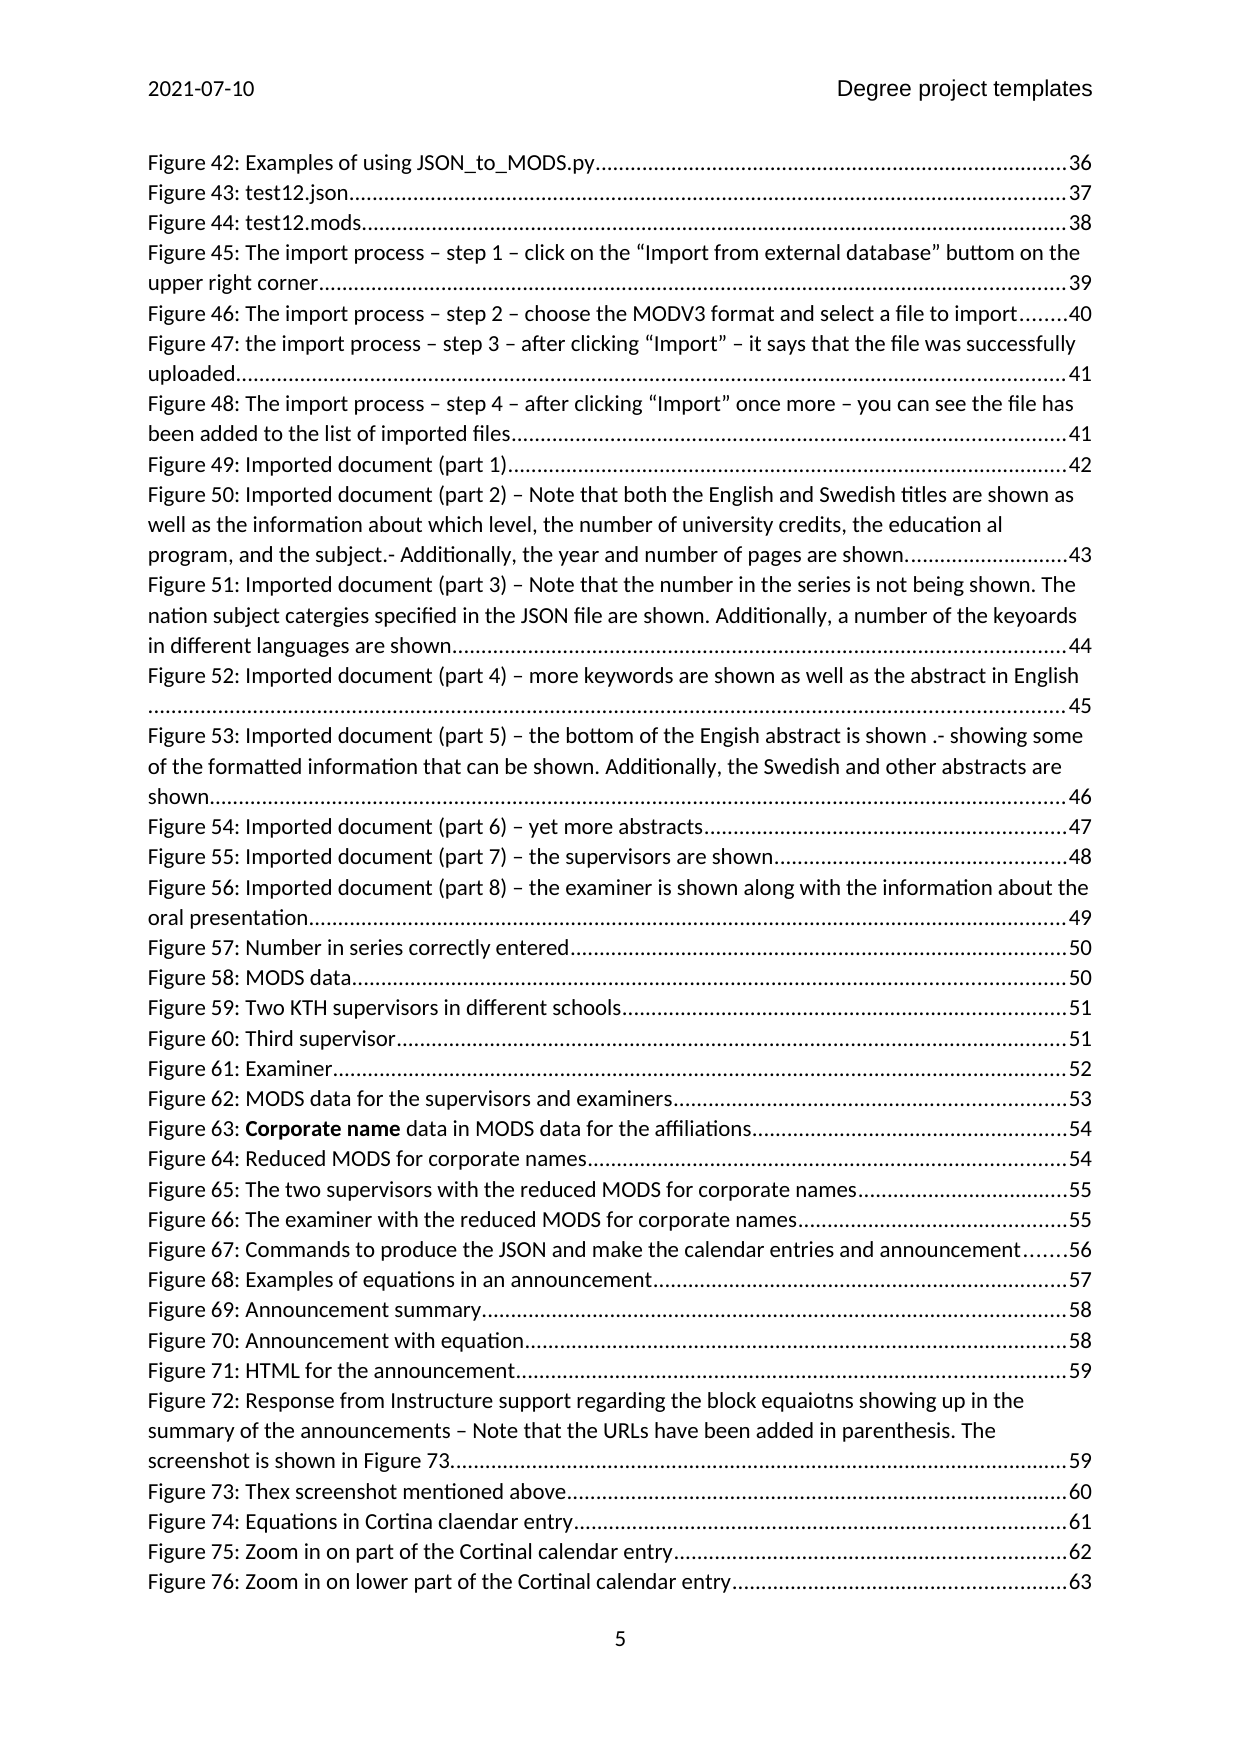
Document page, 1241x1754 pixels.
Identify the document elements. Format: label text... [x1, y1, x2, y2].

text Figure 60: Third supervisor 51 [148, 1024, 1093, 1052]
text Figure 49: Imported document (part 1) 42 [148, 450, 1093, 478]
text Figure 48: The import process – step 4 – after clicking “Import” once more – you can see the file has been added to the list of imported files 41 [148, 389, 1093, 447]
text Figure 74: Equations in Cortina claendar entry 61 [148, 1507, 1093, 1535]
text Figure 70: Announcement with equation 58 [148, 1326, 1093, 1354]
text Figure 65: The two supervisors with the reduced MODS for corporate names 55 [148, 1175, 1093, 1203]
text Figure 43: test12.json 37 [148, 178, 1093, 206]
text Figure 47: the import process – step 3 – after clicking “Import” – it says that the file was successfully uploaded 41 [148, 329, 1093, 387]
text Figure 44: test12.mods 38 [148, 208, 1093, 236]
text Figure 52: Imported document (part 4) – more keywords are shown as well as the abstract in English 45 [148, 661, 1093, 719]
text Figure 56: Imported document (part 8) – the examiner is shown along with the information about the oral presentation 49 [148, 873, 1093, 931]
text Figure 75: Zoom in on part of the Cortinal calendar entry 62 [148, 1537, 1093, 1565]
text Figure 71: HTML for the announcement 59 [148, 1356, 1093, 1384]
text Figure 54: Imported document (part 6) – yet more abstracts 47 [148, 812, 1093, 840]
text Figure 53: Imported document (part 5) – the bottom of the Engish abstract is shown .- showing some of the formatted information that can be shown. Additionally, the Swedish and other abstracts are shown. 46 [148, 722, 1093, 810]
text Figure 58: MODS data 50 [148, 963, 1093, 991]
text Figure 67: Commands to produce the JSON and make the calendar entries and announcement 56 [148, 1235, 1093, 1263]
text Figure 72: Response from Instructure support regarding the block equaiotns showing up in the summary of the announcements – Note that the URLs have been added in parenthesis. The screenshot is shown in Figure 73. 59 [148, 1386, 1093, 1474]
text Figure 42: Examples of using JSON_to_MODS.py 36 [148, 148, 1093, 176]
text Figure 61: Examiner 52 [148, 1054, 1093, 1082]
text Figure 57: Number in series correctly entered 50 [148, 933, 1093, 961]
text Figure 76: Zoom in on lower part of the Cortinal calendar entry 63 [148, 1567, 1093, 1595]
text Figure 68: Examples of equations in an announcement 57 [148, 1265, 1093, 1293]
text Figure 45: The import process – step 1 – click on the “Import from external database” buttom on the upper right corner 39 [148, 238, 1093, 296]
text Figure 51: Imported document (part 3) – Note that the number in the series is not being shown. The nation subject catergies specified in the JSON file are shown. Additionally, a number of the keyoards in different languages are shown. 44 [148, 571, 1093, 659]
text Figure 64: Reduced MODS for corporate names 54 [148, 1144, 1093, 1172]
text Figure 46: The import process – step 2 – choose the MODV3 format and select a file to import 40 [148, 299, 1093, 327]
text Figure 59: Two KTH supervisors in different schools 51 [148, 993, 1093, 1021]
text Figure 69: Announcement summary 58 [148, 1296, 1093, 1323]
text Figure 55: Imported document (part 7) – the supervisors are shown 48 [148, 842, 1093, 870]
text Figure 62: MODS data for the supervisors and examiners 53 [148, 1084, 1093, 1112]
text Figure 63: Corporate name data in MODS data for the affiliations 54 [148, 1114, 1093, 1142]
text Figure 66: The examiner with the reduced MODS for corporate names 55 [148, 1205, 1093, 1233]
text Figure 73: Thex screenshot mentioned above 60 [148, 1477, 1093, 1505]
text Figure 50: Imported document (part 2) – Note that both the English and Swedish titles are shown as well as the information about which level, the number of university credits, the education al program, and the subject.- Additionally, the year and number of pages are shown. 43 [148, 480, 1093, 568]
